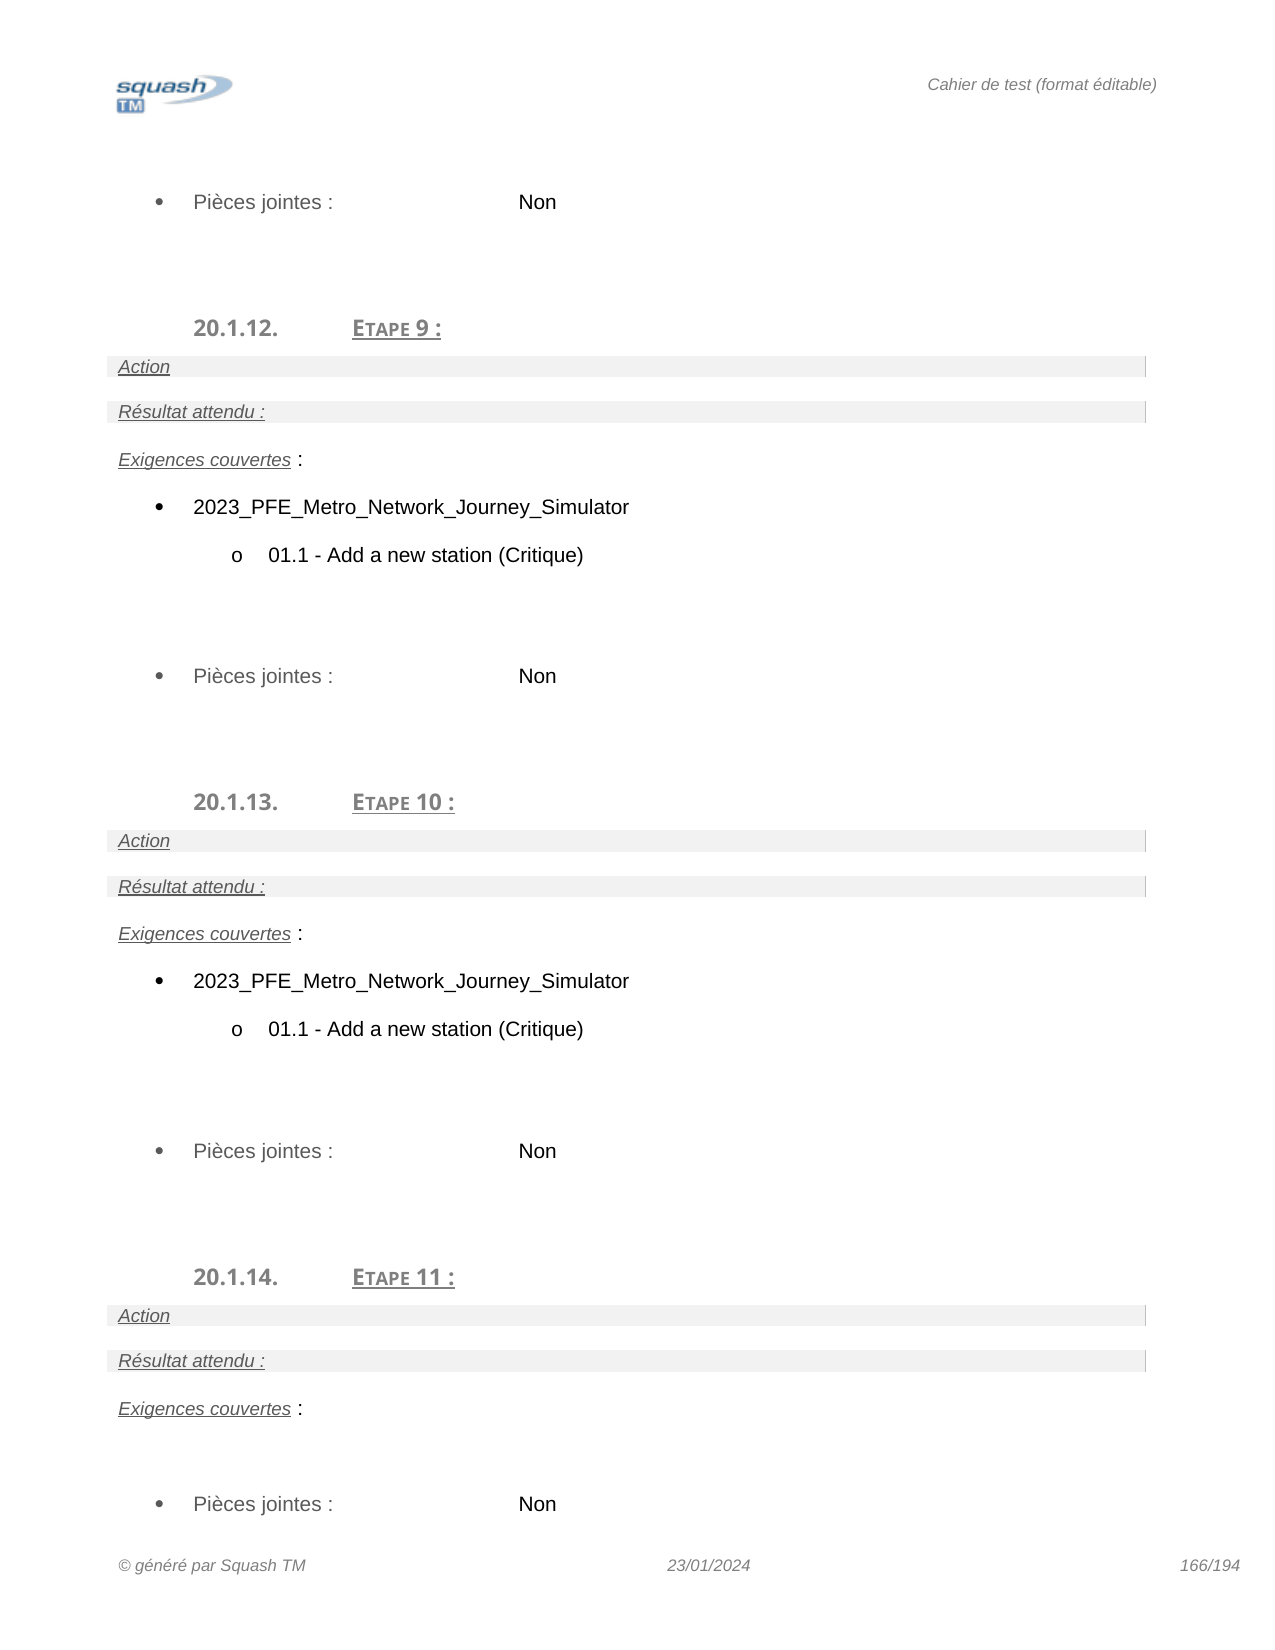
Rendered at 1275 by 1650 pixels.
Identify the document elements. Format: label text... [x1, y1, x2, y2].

list 2023_PFE_Metro_Network_Journey_Simulator [156, 969, 1157, 993]
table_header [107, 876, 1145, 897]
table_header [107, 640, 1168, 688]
subtitle Etape 11 : [193, 1261, 1157, 1292]
list 01.1 - Add a new station (Critique) [231, 543, 1157, 568]
subtitle Etape 9 : [193, 312, 1157, 343]
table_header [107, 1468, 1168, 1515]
text Exigences couvertes : [118, 1396, 1157, 1419]
picture [111, 69, 237, 117]
list 01.1 - Add a new station (Critique) [231, 1017, 1157, 1043]
subtitle Etape 10 : [193, 786, 1157, 818]
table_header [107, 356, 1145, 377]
text Exigences couvertes : [118, 921, 1157, 945]
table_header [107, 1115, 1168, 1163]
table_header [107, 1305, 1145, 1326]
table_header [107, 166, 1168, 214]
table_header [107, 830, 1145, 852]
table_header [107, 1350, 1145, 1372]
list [156, 495, 1157, 519]
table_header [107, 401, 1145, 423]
text Exigences couvertes : [118, 447, 1157, 471]
